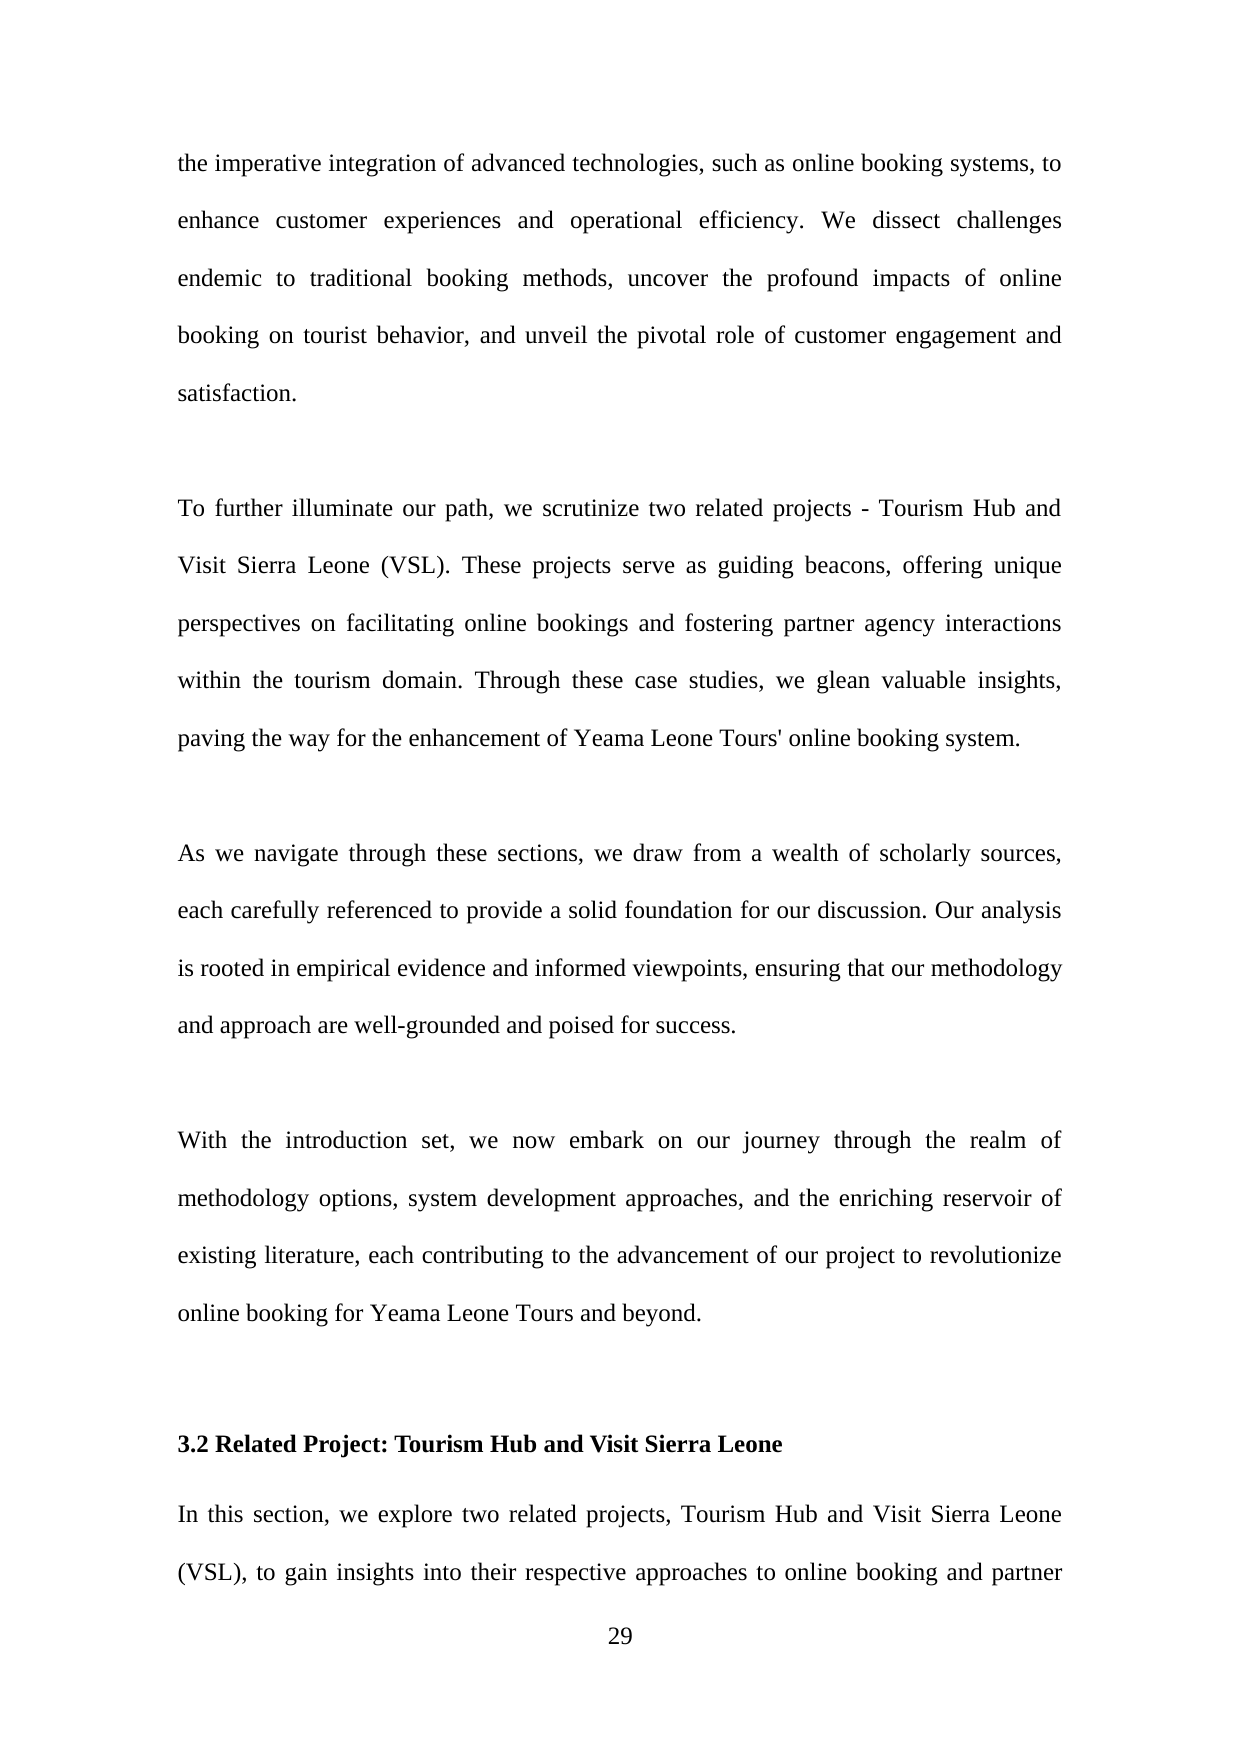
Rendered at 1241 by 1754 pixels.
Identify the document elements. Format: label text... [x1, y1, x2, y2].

text To further illuminate our path, we scrutinize two related projects - Tourism Hub and Visit Sierra Leone (VSL). These projects serve as guiding beacons, offering unique perspectives on facilitating online bookings and fostering partner agency interactions within the tourism domain. Through these case studies, we glean valuable insights, paving the way for the enhancement of Yeama Leone Tours' online booking system. [177, 493, 1063, 751]
text With the introduction set, we now embark on our journey through the realm of methodology options, system development approaches, and the enriching reservoir of existing literature, each contributing to the advancement of our project to revolutionize online booking for Yeama Leone Tours and beyond. [177, 1125, 1063, 1326]
text As we navigate through these sections, we draw from a wealth of scholarly sources, each carefully referenced to provide a solid foundation for our discussion. Our analysis is rooted in empirical evidence and informed viewpoints, ensuring that our methodology and approach are well-grounded and poised for success. [177, 838, 1063, 1039]
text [177, 1499, 1063, 1586]
subtitle 3.2 Related Project: Tourism Hub and Visit Sierra Leone [177, 1429, 1063, 1458]
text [177, 148, 1063, 406]
